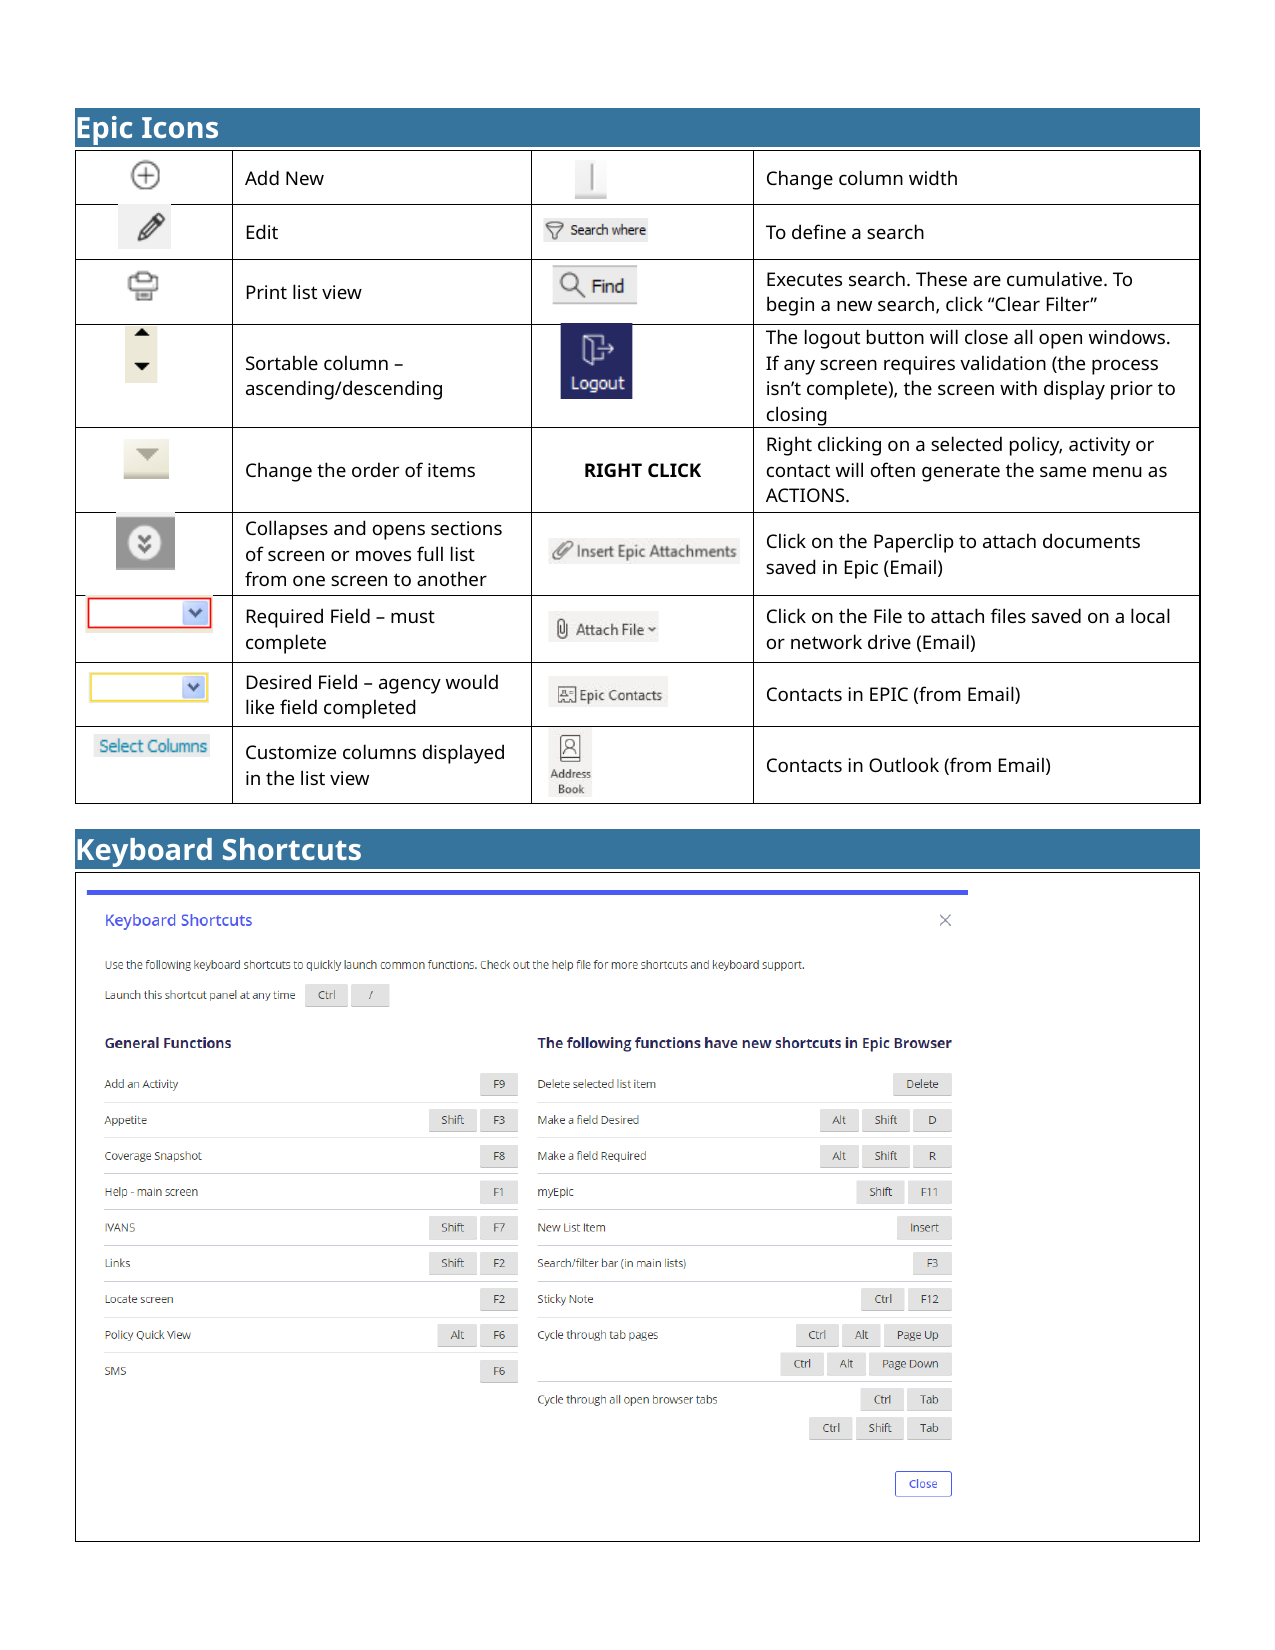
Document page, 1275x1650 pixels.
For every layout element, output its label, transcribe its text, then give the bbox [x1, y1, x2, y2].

picture [86, 890, 968, 1513]
table_cell [532, 596, 753, 662]
table_cell [532, 513, 753, 595]
table_cell Print list view [233, 260, 531, 323]
table_cell Click on the Paperclip to attach documents saved in Epic (Email) [754, 513, 1199, 595]
picture [113, 262, 166, 314]
picture [548, 676, 669, 707]
table_cell [532, 727, 753, 802]
table_cell The logout button will close all open windows. If any screen requires validation (the process isn’t complete), the screen with display prior to closing [754, 325, 1199, 427]
picture [548, 538, 740, 564]
table_cell Click on the File to attach files saved on a local or network drive (Email) [754, 596, 1199, 662]
table_cell Required Field – must complete [233, 596, 531, 662]
picture [118, 204, 171, 249]
table_header Add New [233, 151, 531, 204]
table_cell [532, 205, 753, 259]
picture [88, 672, 209, 703]
table_header [76, 151, 232, 204]
table_cell Contacts in EPIC (from Email) [754, 663, 1199, 726]
table_cell Contacts in Outlook (from Email) [754, 727, 1199, 802]
table_cell Right clicking on a selected policy, activity or contact will often generate the same menu as ACTIONS. [754, 428, 1199, 512]
table_header [76, 873, 1199, 1541]
table_cell [76, 513, 232, 595]
table_cell Executes search. These are cumulative. To begin a new search, click “Clear Filter” [754, 260, 1199, 323]
table_cell [76, 205, 232, 259]
table_cell [532, 663, 753, 726]
picture [543, 218, 649, 242]
table_cell [76, 428, 232, 512]
picture [93, 734, 210, 757]
subtitle Epic Icons [75, 108, 1200, 147]
table_cell Edit [233, 205, 531, 259]
table_header Change column width [754, 151, 1199, 204]
picture [548, 727, 593, 797]
picture [548, 611, 659, 642]
picture [123, 439, 169, 479]
picture [116, 512, 175, 570]
picture [574, 160, 607, 199]
picture [128, 153, 163, 197]
table_cell RIGHT CLICK [532, 428, 753, 512]
table_header [532, 151, 753, 204]
table_cell Change the order of items [233, 428, 531, 512]
table_cell [76, 325, 232, 427]
table_cell Sortable column – ascending/descending [233, 325, 531, 427]
table_cell Customize columns displayed in the list view [233, 727, 531, 802]
subtitle Keyboard Shortcuts [75, 829, 1200, 869]
table_cell [76, 260, 232, 323]
table_cell [76, 727, 232, 802]
picture [125, 326, 158, 383]
table_cell [532, 260, 753, 323]
table_cell [532, 325, 753, 427]
table_cell Collapses and opens sections of screen or moves full list from one screen to another [233, 513, 531, 595]
picture [552, 265, 638, 306]
table_cell Desired Field – agency would like field completed [233, 663, 531, 726]
picture [85, 595, 213, 633]
table_cell [76, 596, 232, 662]
table_cell To define a search [754, 205, 1199, 259]
table_cell [76, 663, 232, 726]
picture [560, 323, 633, 399]
